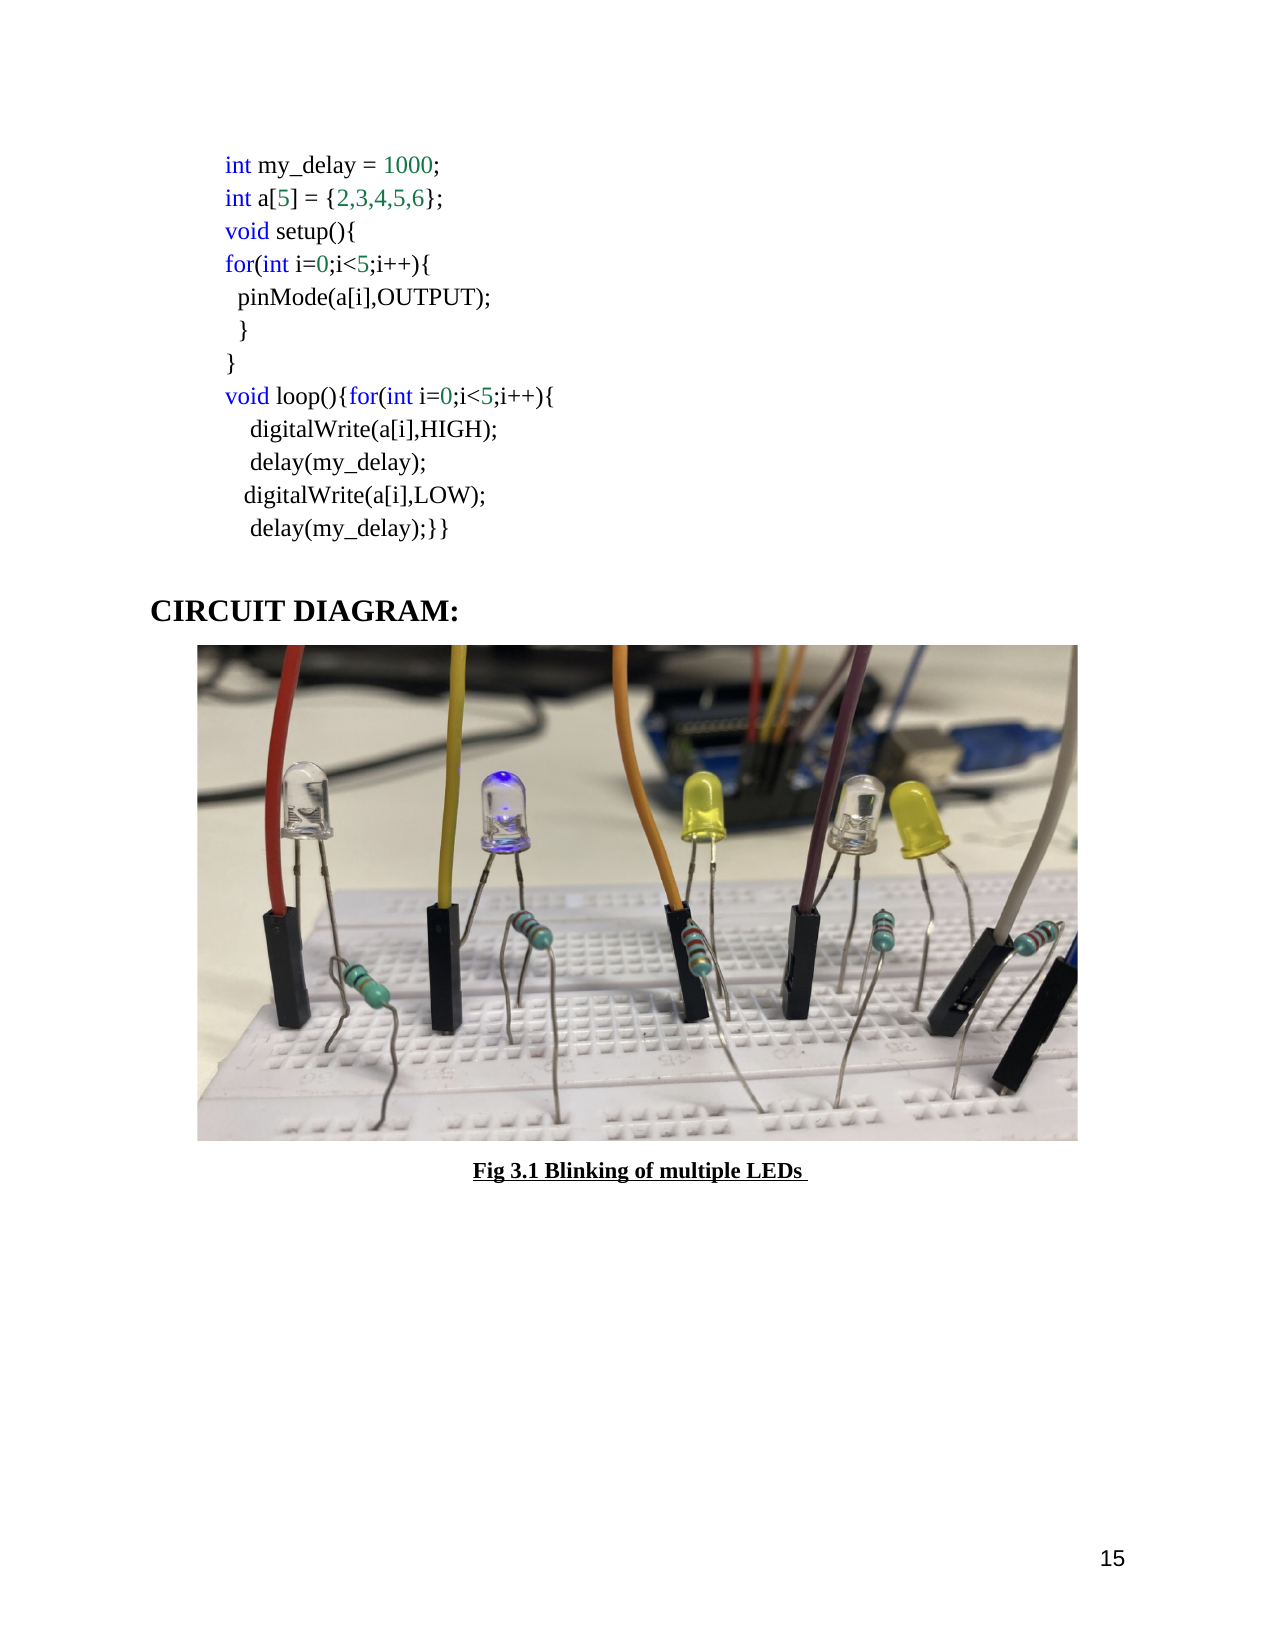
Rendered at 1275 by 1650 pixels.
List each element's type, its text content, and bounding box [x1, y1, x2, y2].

text int my_delay = 1000; [225, 150, 1125, 179]
text void setup(){ [225, 216, 1125, 245]
text delay(my_delay); [225, 447, 1125, 476]
text delay(my_delay);}} [225, 513, 1125, 542]
text pinMode(a[i],OUTPUT); [225, 282, 1125, 311]
text digitalWrite(a[i],LOW); [225, 480, 1125, 509]
text for(int i=0;i<5;i++){ [225, 249, 1125, 278]
text digitalWrite(a[i],HIGH); [225, 414, 1125, 443]
text } [225, 315, 1125, 344]
text Fig 3.1 Blinking of multiple LEDs [150, 1157, 1125, 1183]
text } [225, 348, 1125, 377]
text void loop(){for(int i=0;i<5;i++){ [225, 381, 1125, 410]
text CIRCUIT DIAGRAM: [150, 592, 1125, 628]
picture [197, 645, 1078, 1141]
text int a[5] = {2,3,4,5,6}; [225, 183, 1125, 212]
